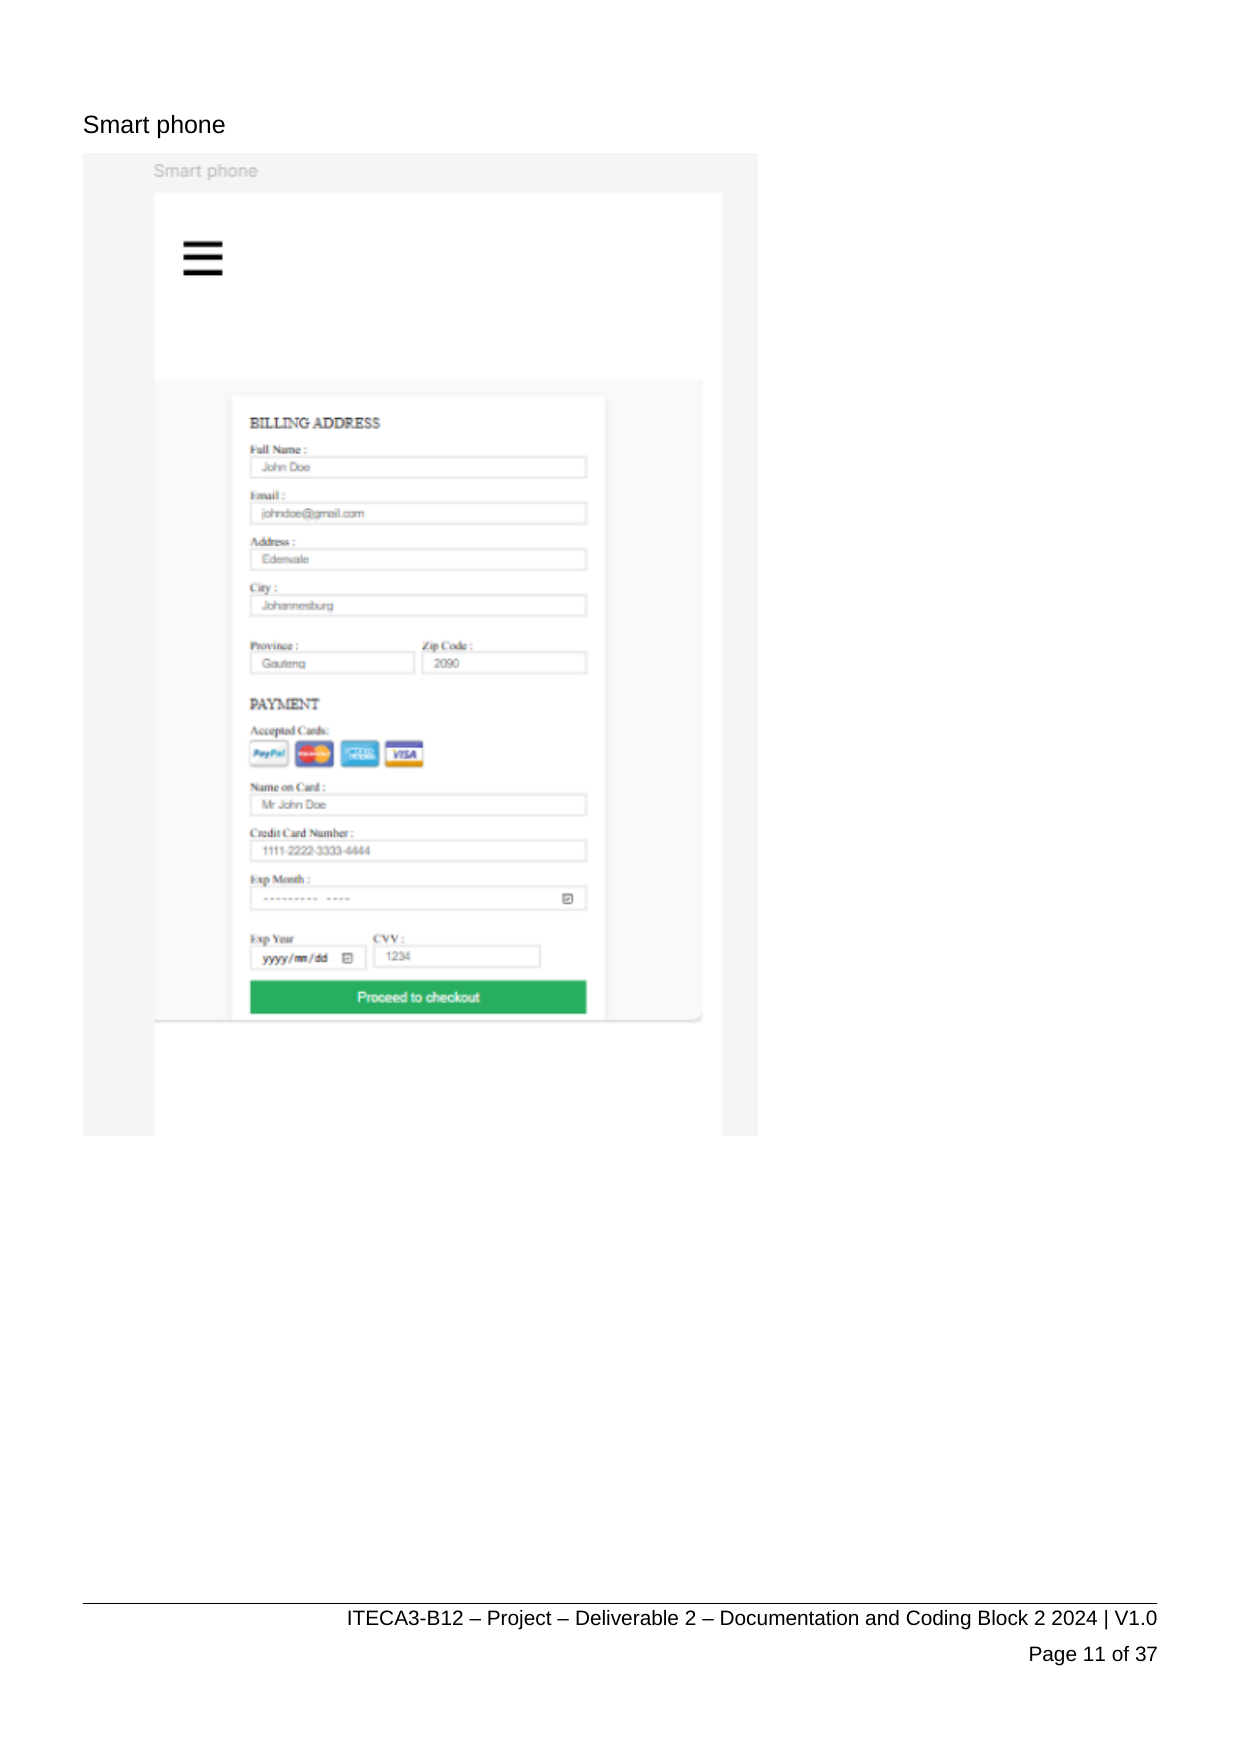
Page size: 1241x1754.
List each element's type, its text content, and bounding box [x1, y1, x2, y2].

picture [82, 153, 758, 1136]
text Smart phone [83, 110, 1157, 139]
